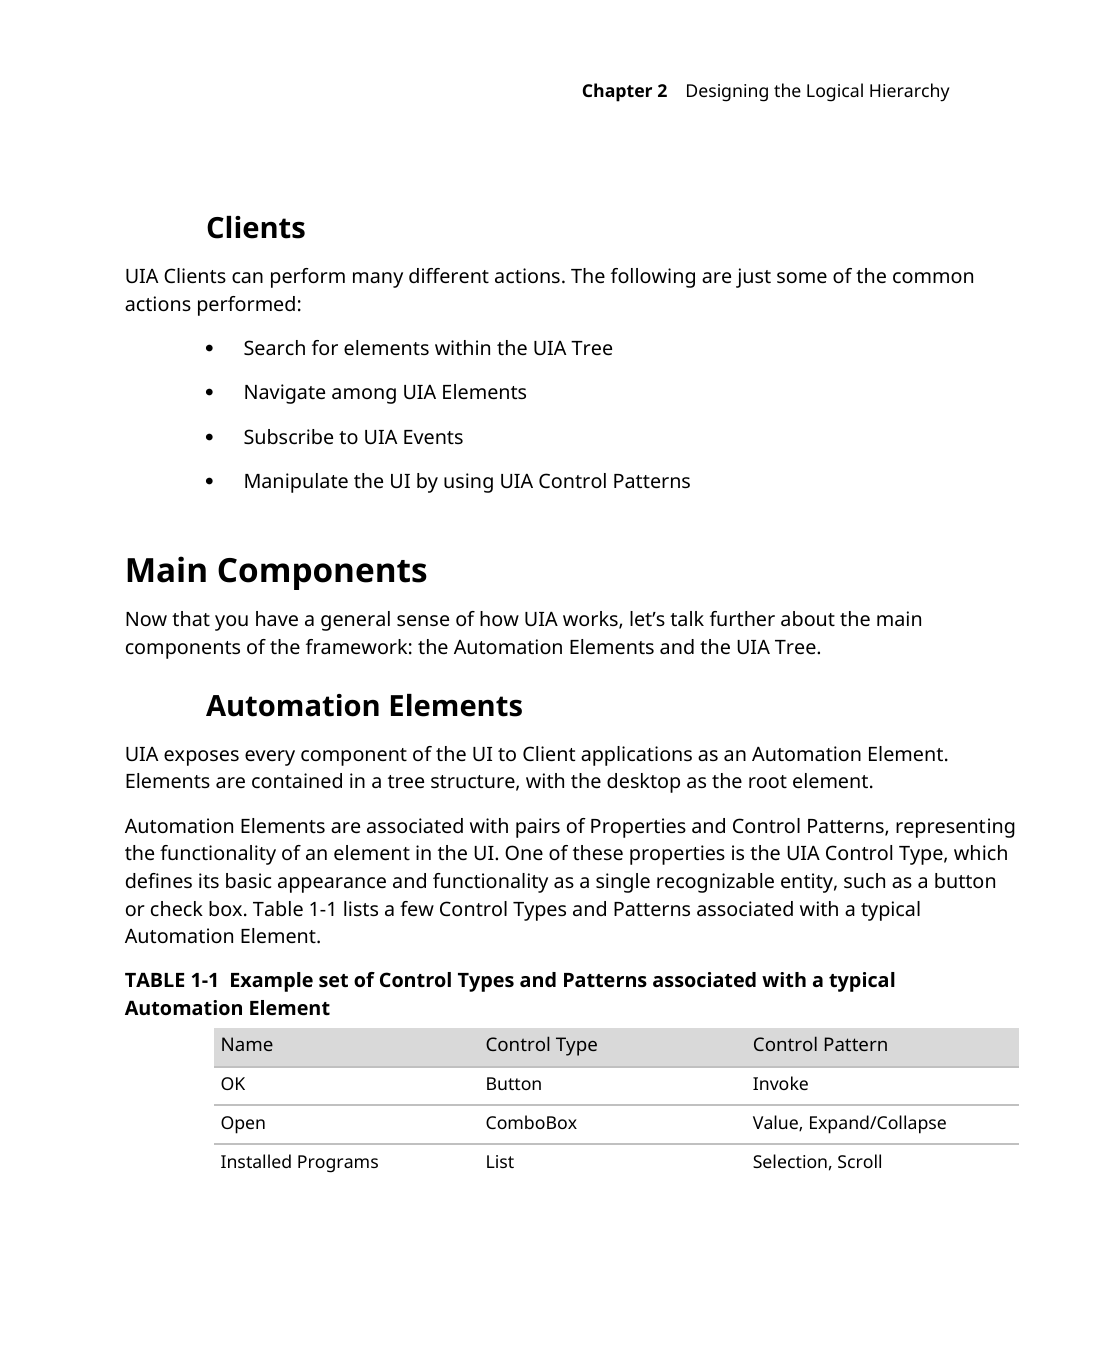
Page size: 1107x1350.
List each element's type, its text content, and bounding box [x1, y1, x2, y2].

table_cell ComboBox [479, 1106, 746, 1143]
text Automation Elements are associated with pairs of Properties and Control Patterns, representing the functionality of an element in the UI. One of these properties is the UIA Control Type, which defines its basic appearance and functionality as a single recognizable entity, such as a button or check box. Table 1-1 lists a few Control Types and Patterns associated with a typical Automation Element. [124, 811, 1019, 949]
list Search for elements within the UIA Tree [206, 334, 1019, 362]
table_cell OK [214, 1068, 479, 1104]
subtitle Main Components [124, 553, 1019, 590]
list Manipulate the UI by using UIA Control Patterns [206, 467, 1019, 494]
list Navigate among UIA Elements [206, 378, 1019, 406]
table_header Control Pattern [746, 1028, 1019, 1066]
table_cell Open [214, 1106, 479, 1143]
table_cell List [479, 1145, 746, 1182]
subtitle Automation Elements [206, 685, 1019, 725]
table_cell Value, Expand/Collapse [746, 1106, 1019, 1143]
text UIA exposes every component of the UI to Client applications as an Automation Element. Elements are contained in a tree structure, with the desktop as the root element. [124, 739, 1019, 795]
text Now that you have a general sense of how UIA works, let’s talk further about the main components of the framework: the Automation Elements and the UIA Tree. [124, 605, 1019, 660]
table_header Name [214, 1028, 479, 1066]
table_cell Button [479, 1068, 746, 1104]
list Subscribe to UIA Events [206, 422, 1019, 450]
table_cell Selection, Scroll [746, 1145, 1019, 1182]
subtitle Clients [206, 208, 1019, 247]
table_cell Installed Programs [214, 1145, 479, 1182]
table_cell Invoke [746, 1068, 1019, 1104]
table_header Control Type [479, 1028, 746, 1066]
text UIA Clients can perform many different actions. The following are just some of the common actions performed: [124, 262, 1019, 317]
title TABLE 1-1 Example set of Control Types and Patterns associated with a typical Automation Element [124, 966, 1019, 1021]
